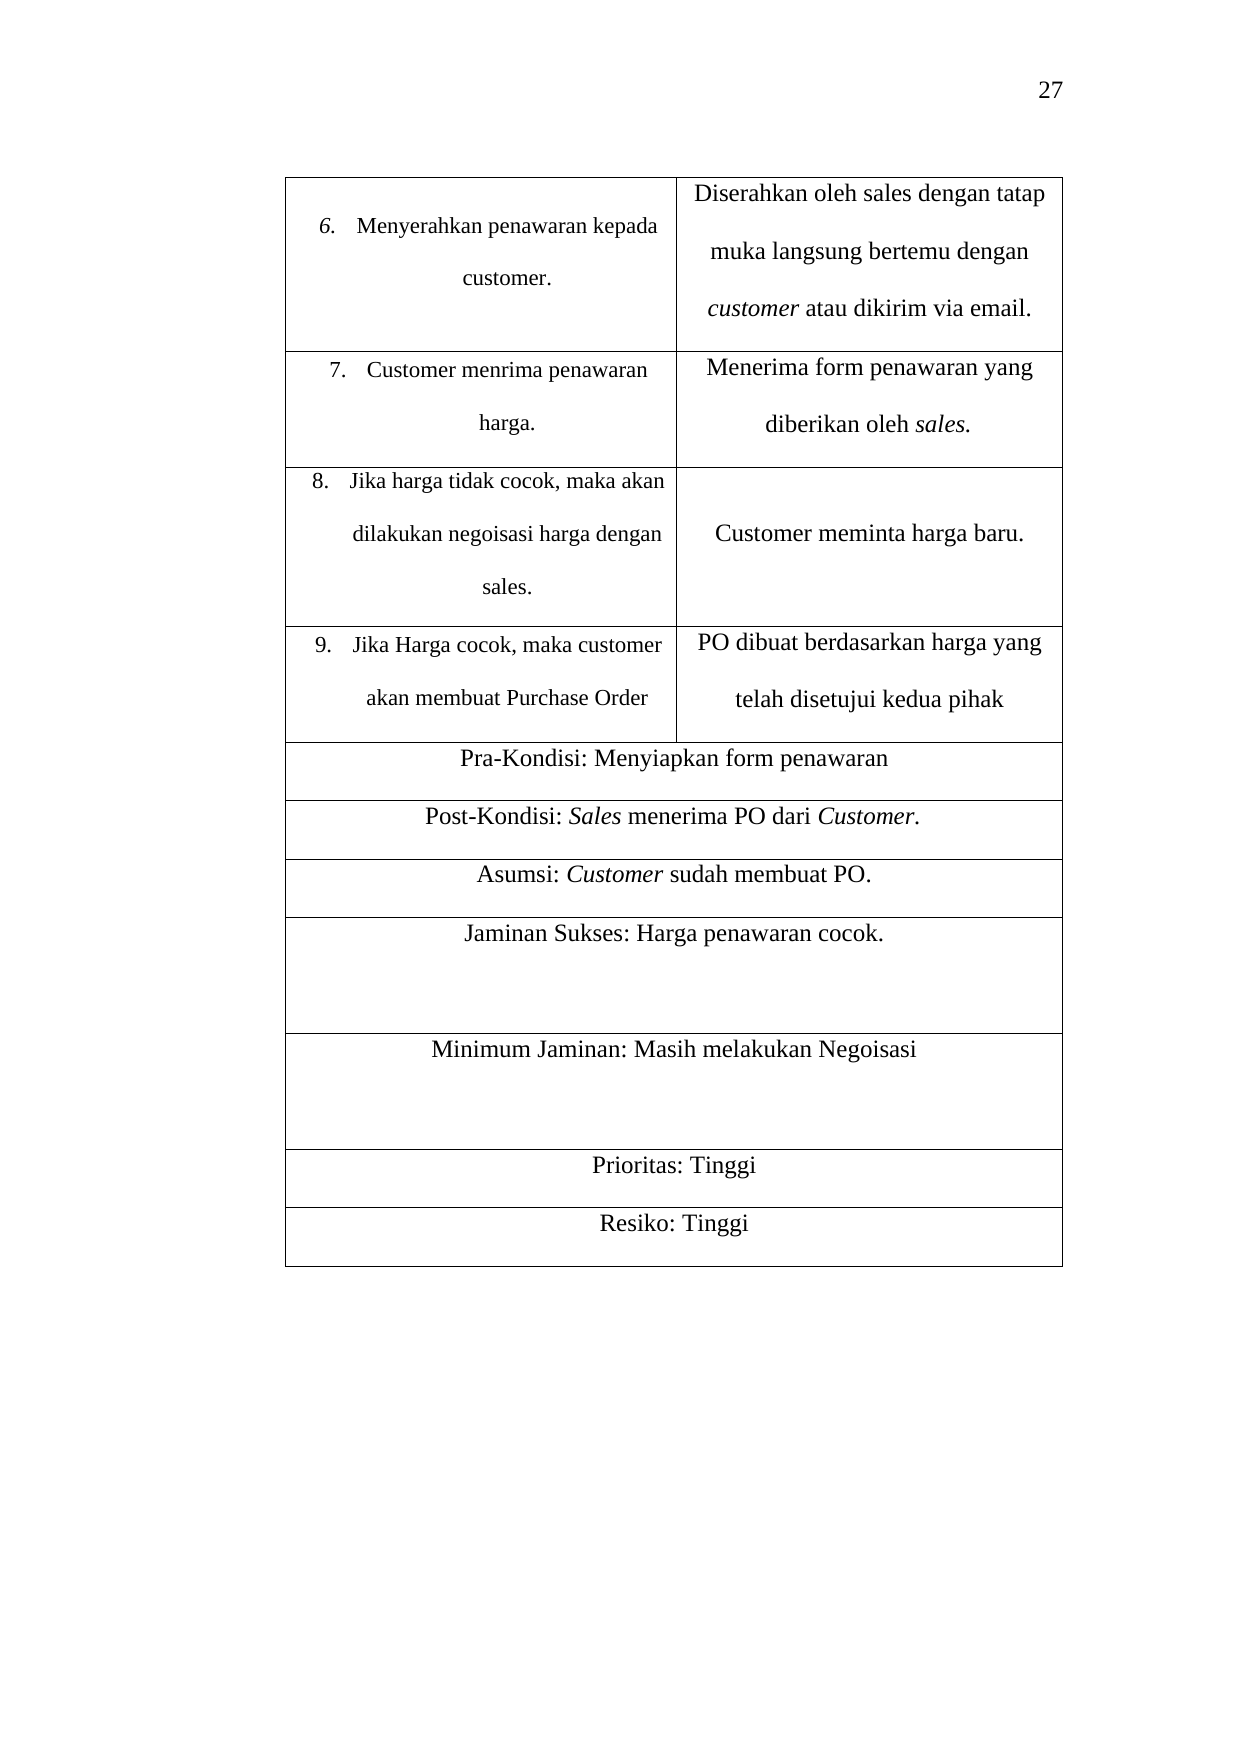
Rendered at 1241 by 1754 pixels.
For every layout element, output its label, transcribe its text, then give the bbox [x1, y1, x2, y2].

table_cell Jika Harga cocok, maka customer akan membuat Purchase Order [286, 627, 676, 742]
table_cell Asumsi: Customer sudah membuat PO. [286, 860, 1062, 917]
table_cell Minimum Jaminan: Masih melakukan Negoisasi [286, 1034, 1062, 1149]
table_cell Customer meminta harga baru. [677, 468, 1062, 626]
table_cell Diserahkan oleh sales dengan tatap muka langsung bertemu dengan customer atau dikirim via email. [677, 178, 1062, 351]
table_cell Jika harga tidak cocok, maka akan dilakukan negoisasi harga dengan sales. [286, 468, 676, 626]
table_cell Customer menrima penawaran harga. [286, 352, 676, 467]
table_cell Pra-Kondisi: Menyiapkan form penawaran [286, 743, 1062, 800]
table_cell Jaminan Sukses: Harga penawaran cocok. [286, 918, 1062, 1033]
table_cell Post-Kondisi: Sales menerima PO dari Customer. [286, 801, 1062, 858]
table_cell Menyerahkan penawaran kepada customer. [286, 178, 676, 351]
table_cell Menerima form penawaran yang diberikan oleh sales. [677, 352, 1062, 467]
table_cell Prioritas: Tinggi [286, 1150, 1062, 1207]
table_cell PO dibuat berdasarkan harga yang telah disetujui kedua pihak [677, 627, 1062, 742]
table_cell Resiko: Tinggi [286, 1208, 1062, 1266]
